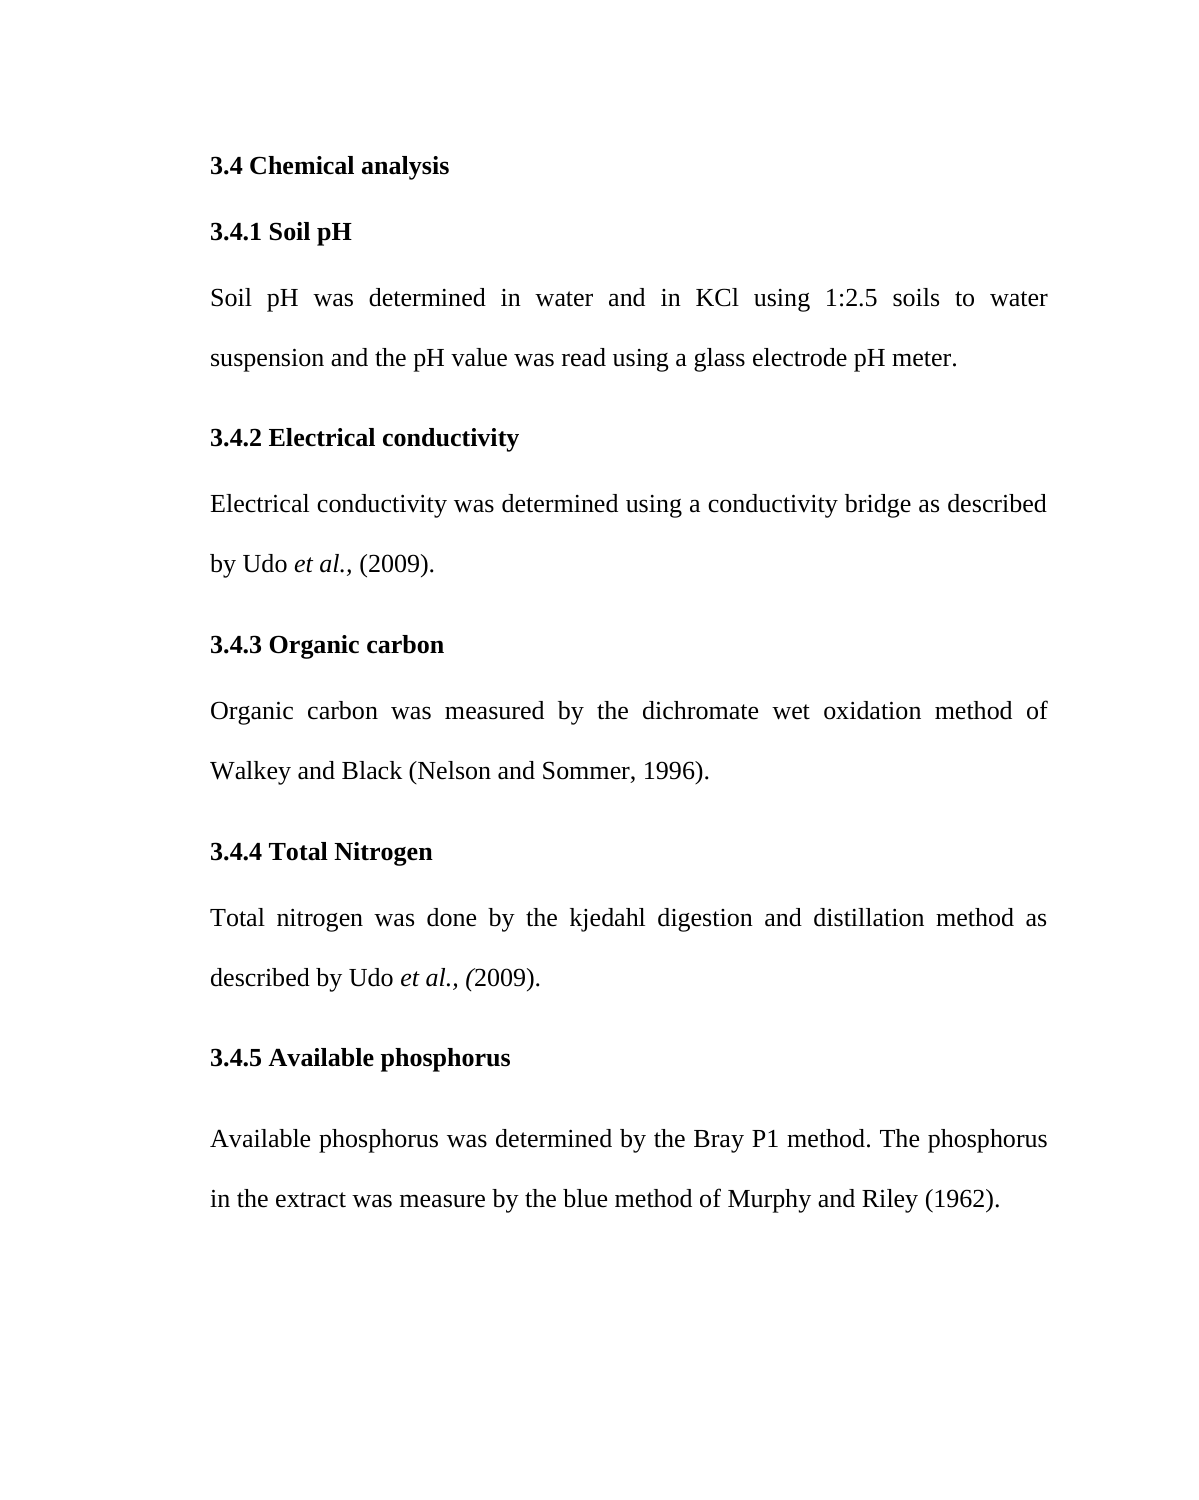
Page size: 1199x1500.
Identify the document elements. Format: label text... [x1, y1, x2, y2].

text Soil pH was determined in water and in KCl using 1:2.5 soils to water suspension and the pH value was read using a glass electrode pH meter. [210, 282, 1049, 372]
text 3.4.1 Soil pH [210, 216, 1049, 246]
text 3.4.2 Electrical conductivity [210, 422, 1049, 452]
text 3.4.4 Total Nitrogen [210, 836, 1049, 866]
text Available phosphorus was determined by the Bray P1 method. The phosphorus in the extract was measure by the blue method of Murphy and Riley (1962). [210, 1123, 1049, 1213]
text Organic carbon was measured by the dichromate wet oxidation method of Walkey and Black (Nelson and Sommer, 1996). [210, 695, 1049, 785]
text 3.4.5 Available phosphorus [210, 1042, 1049, 1072]
text 3.4 Chemical analysis [210, 150, 1049, 180]
text 3.4.3 Organic carbon [210, 629, 1049, 659]
text Total nitrogen was done by the kjedahl digestion and distillation method as described by Udo et al., (2009). [210, 902, 1049, 992]
text Electrical conductivity was determined using a conductivity bridge as described by Udo et al., (2009). [210, 488, 1049, 578]
